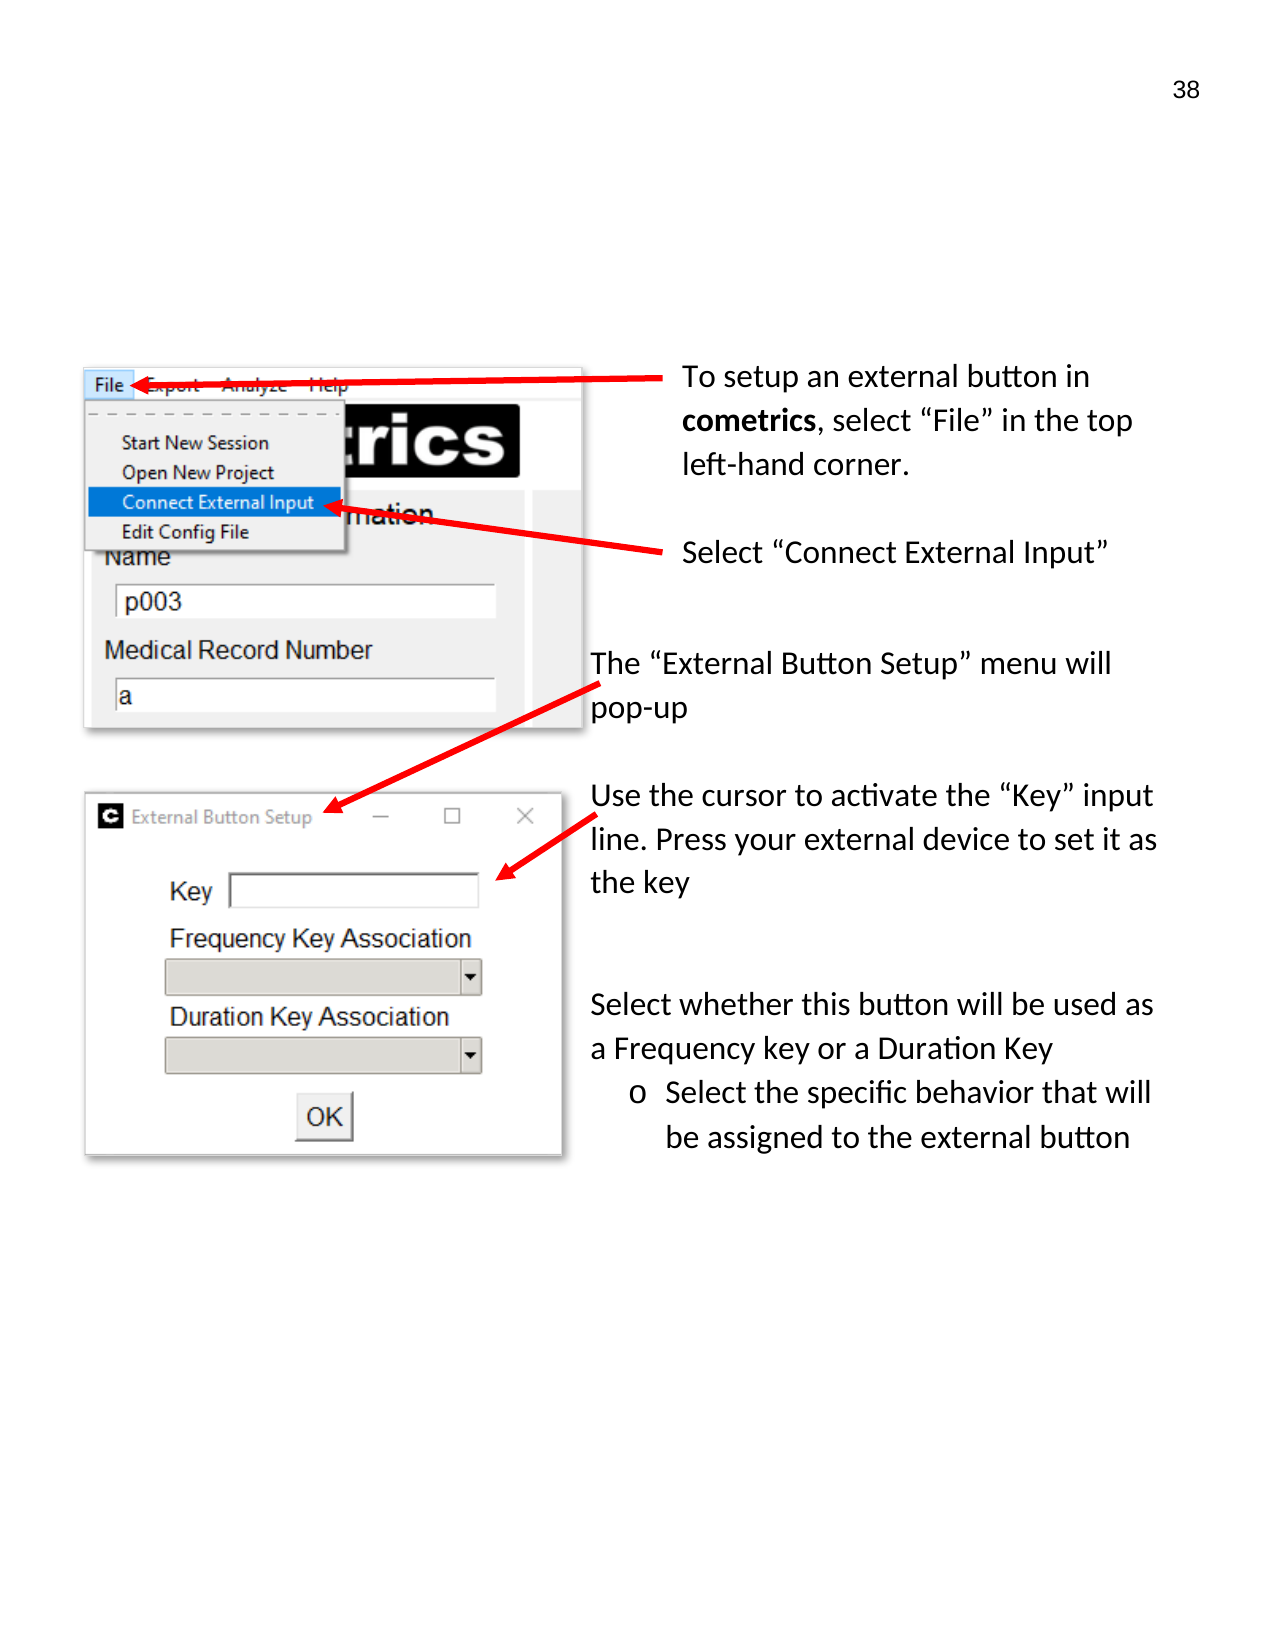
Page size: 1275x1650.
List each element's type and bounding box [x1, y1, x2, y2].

picture [85, 792, 561, 1155]
picture [516, 696, 581, 727]
picture [84, 368, 581, 727]
